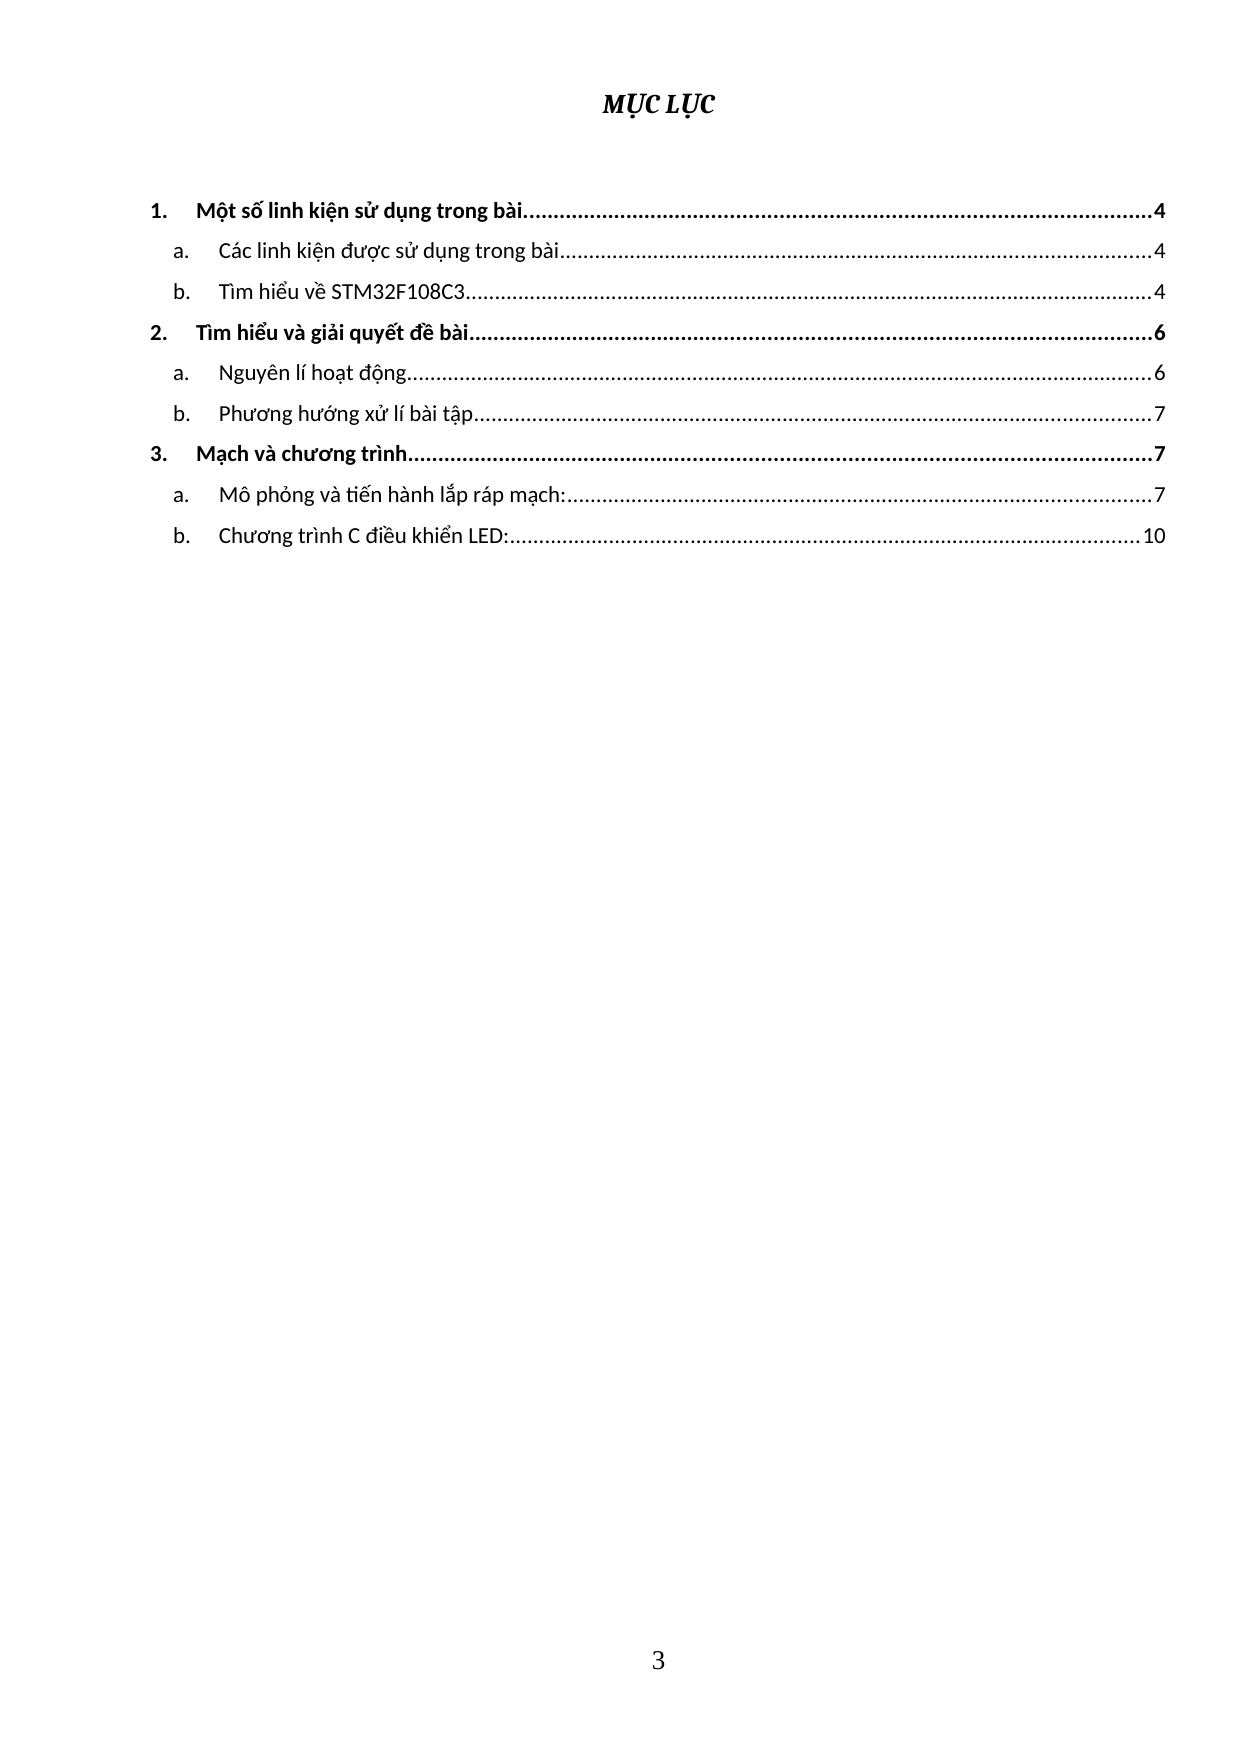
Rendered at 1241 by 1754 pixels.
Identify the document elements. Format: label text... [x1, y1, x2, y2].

text MỤC LỤC [150, 89, 1167, 120]
